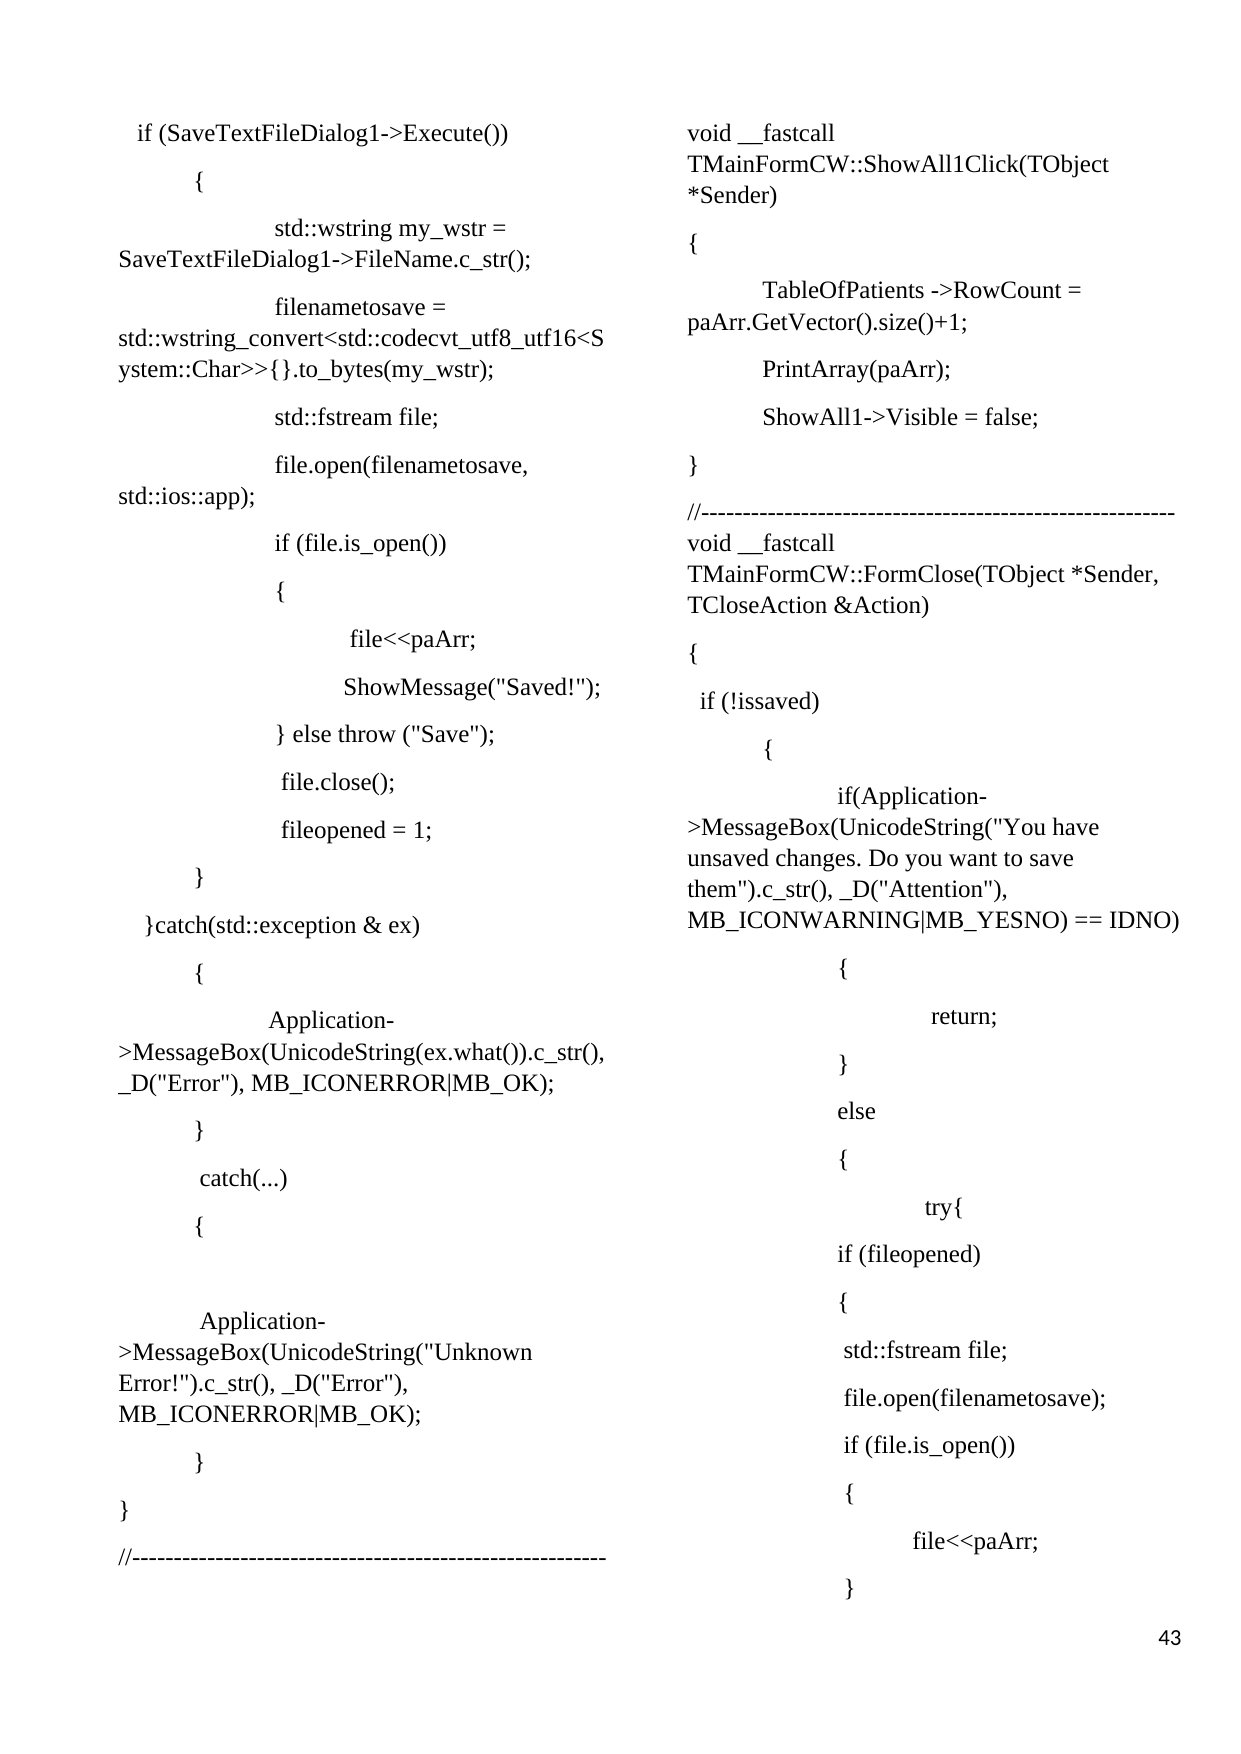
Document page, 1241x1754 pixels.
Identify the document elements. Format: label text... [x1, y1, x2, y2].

text { [687, 228, 1181, 257]
text file.open(filenametosave, std::ios::app); [118, 450, 612, 509]
text } [118, 1115, 612, 1144]
text { [118, 958, 612, 987]
text file.close(); [118, 767, 612, 796]
text //--------------------------------------------------------- [118, 1542, 612, 1571]
text { [687, 638, 1181, 667]
text catch(...) [118, 1163, 612, 1192]
text fileopened = 1; [118, 815, 612, 843]
text } [118, 1447, 612, 1476]
text Application->MessageBox(UnicodeString(ex.what()).c_str(), _D("Error"), MB_ICONERROR|MB_OK); [118, 1006, 612, 1096]
text file<<paArr; [118, 624, 612, 653]
text TableOfPatients ->RowCount = paArr.GetVector().size()+1; [687, 276, 1181, 335]
text { [687, 1144, 1181, 1173]
text { [118, 1211, 612, 1239]
text { [687, 953, 1181, 982]
text file.open(filenametosave); [687, 1383, 1181, 1411]
text { [687, 1478, 1181, 1507]
text else [687, 1096, 1181, 1125]
text } [687, 1049, 1181, 1077]
text Application->MessageBox(UnicodeString("Unknown Error!").c_str(), _D("Error"), MB_ICONERROR|MB_OK); [118, 1306, 612, 1428]
text file<<paArr; [687, 1526, 1181, 1554]
text if (file.is_open()) [687, 1430, 1181, 1459]
text std::fstream file; [118, 402, 612, 431]
text //---------------------------------------------------------void __fastcall TMainFormCW::FormClose(TObject *Sender, TCloseAction &Action) [687, 497, 1181, 619]
text if (file.is_open()) [118, 528, 612, 557]
text } [118, 1495, 612, 1523]
text }catch(std::exception & ex) [118, 910, 612, 939]
text filenametosave = std::wstring_convert<std::codecvt_utf8_utf16<System::Char>>{}.to_bytes(my_wstr); [118, 292, 612, 383]
text { [118, 576, 612, 605]
text { [687, 1287, 1181, 1316]
text } [118, 862, 612, 891]
text void __fastcall TMainFormCW::ShowAll1Click(TObject *Sender) [687, 118, 1181, 209]
text } else throw ("Save"); [118, 719, 612, 748]
text ShowMessage("Saved!"); [118, 672, 612, 700]
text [118, 213, 612, 273]
text if (fileopened) [687, 1239, 1181, 1268]
text ShowAll1->Visible = false; [687, 402, 1181, 431]
text { [118, 166, 612, 194]
text try{ [687, 1192, 1181, 1221]
text if(Application->MessageBox(UnicodeString("You have unsaved changes. Do you want to save them").c_str(), _D("Attention"), MB_ICONWARNING|MB_YESNO) == IDNO) [687, 781, 1181, 934]
text } [687, 1573, 1181, 1602]
text std::fstream file; [687, 1335, 1181, 1364]
text } [687, 450, 1181, 478]
text return; [687, 1001, 1181, 1030]
text PrintArray(paArr); [687, 354, 1181, 383]
text { [687, 734, 1181, 762]
text if (SaveTextFileDialog1->Execute()) [118, 118, 612, 147]
text if (!issaved) [687, 686, 1181, 715]
